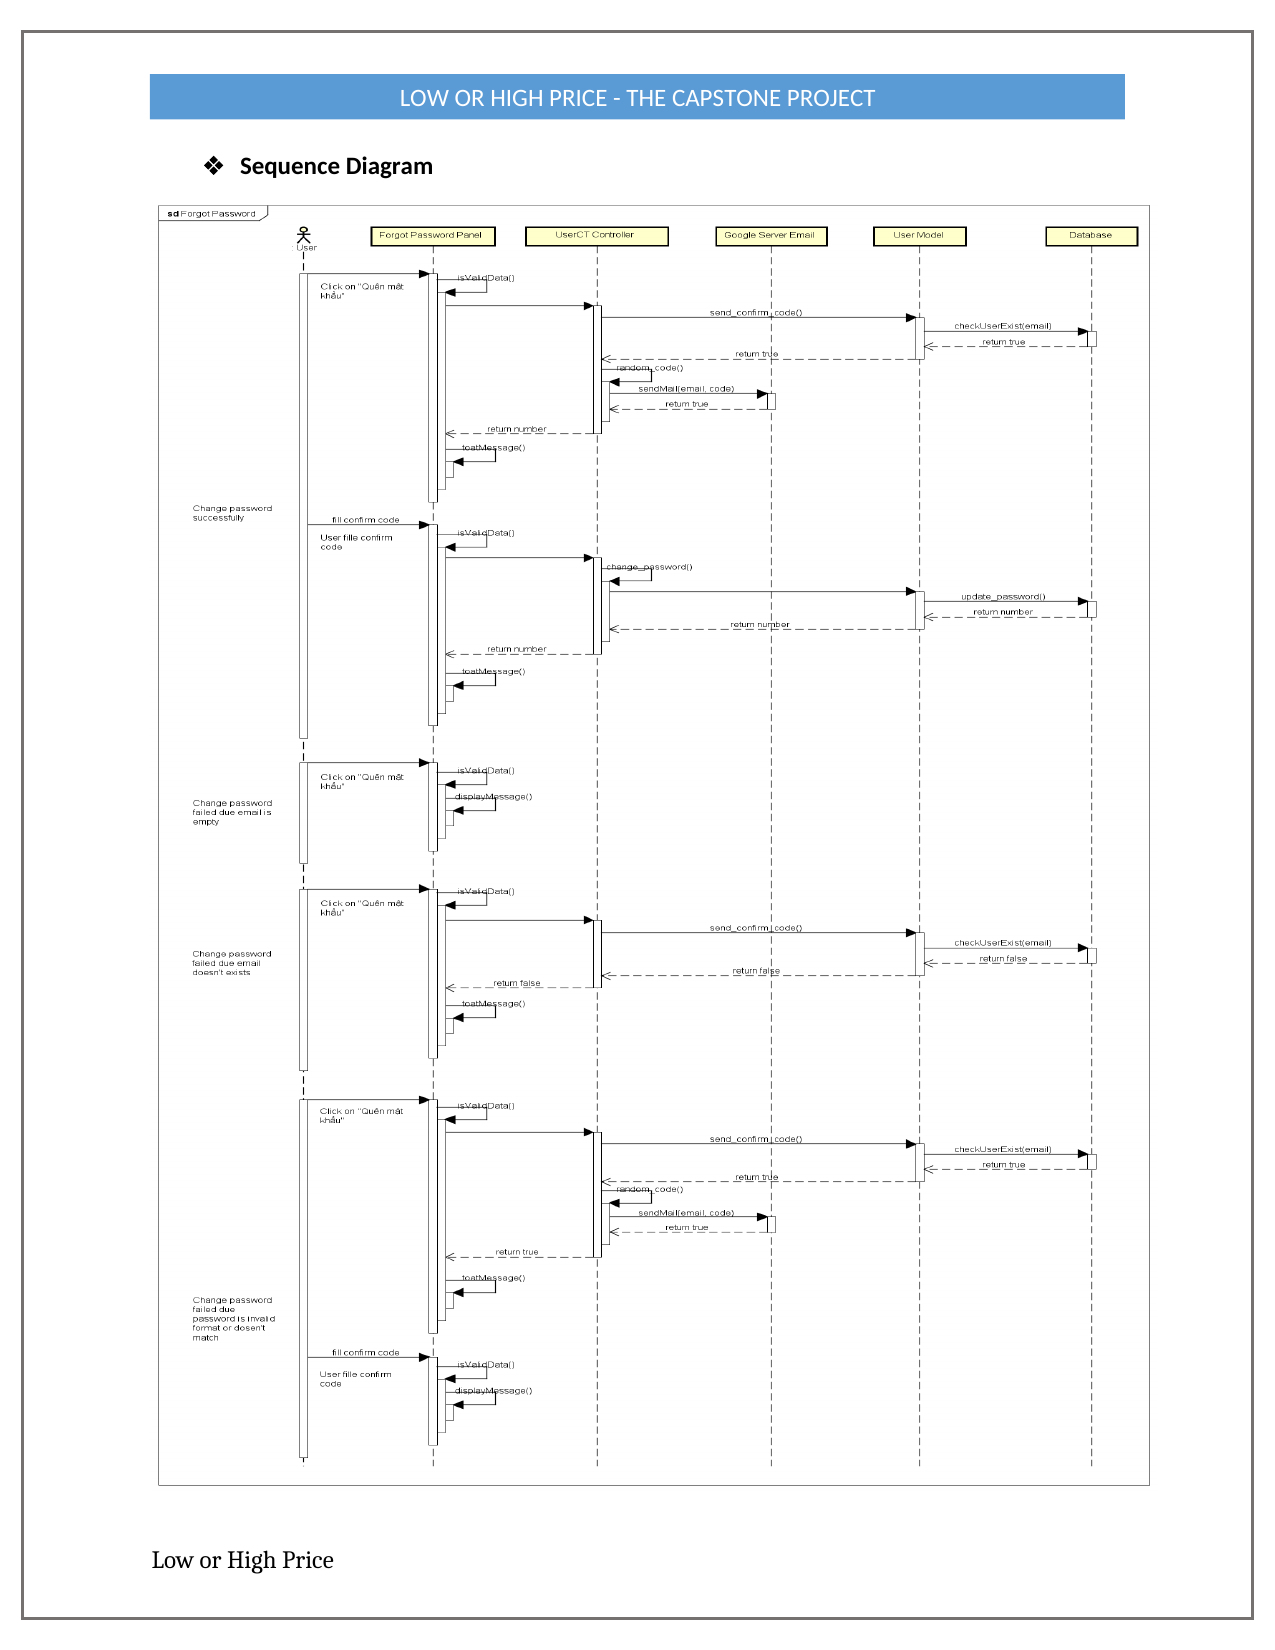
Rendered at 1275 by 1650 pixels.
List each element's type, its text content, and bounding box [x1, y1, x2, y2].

list Sequence Diagram [202, 150, 1125, 181]
picture [150, 199, 1158, 1491]
